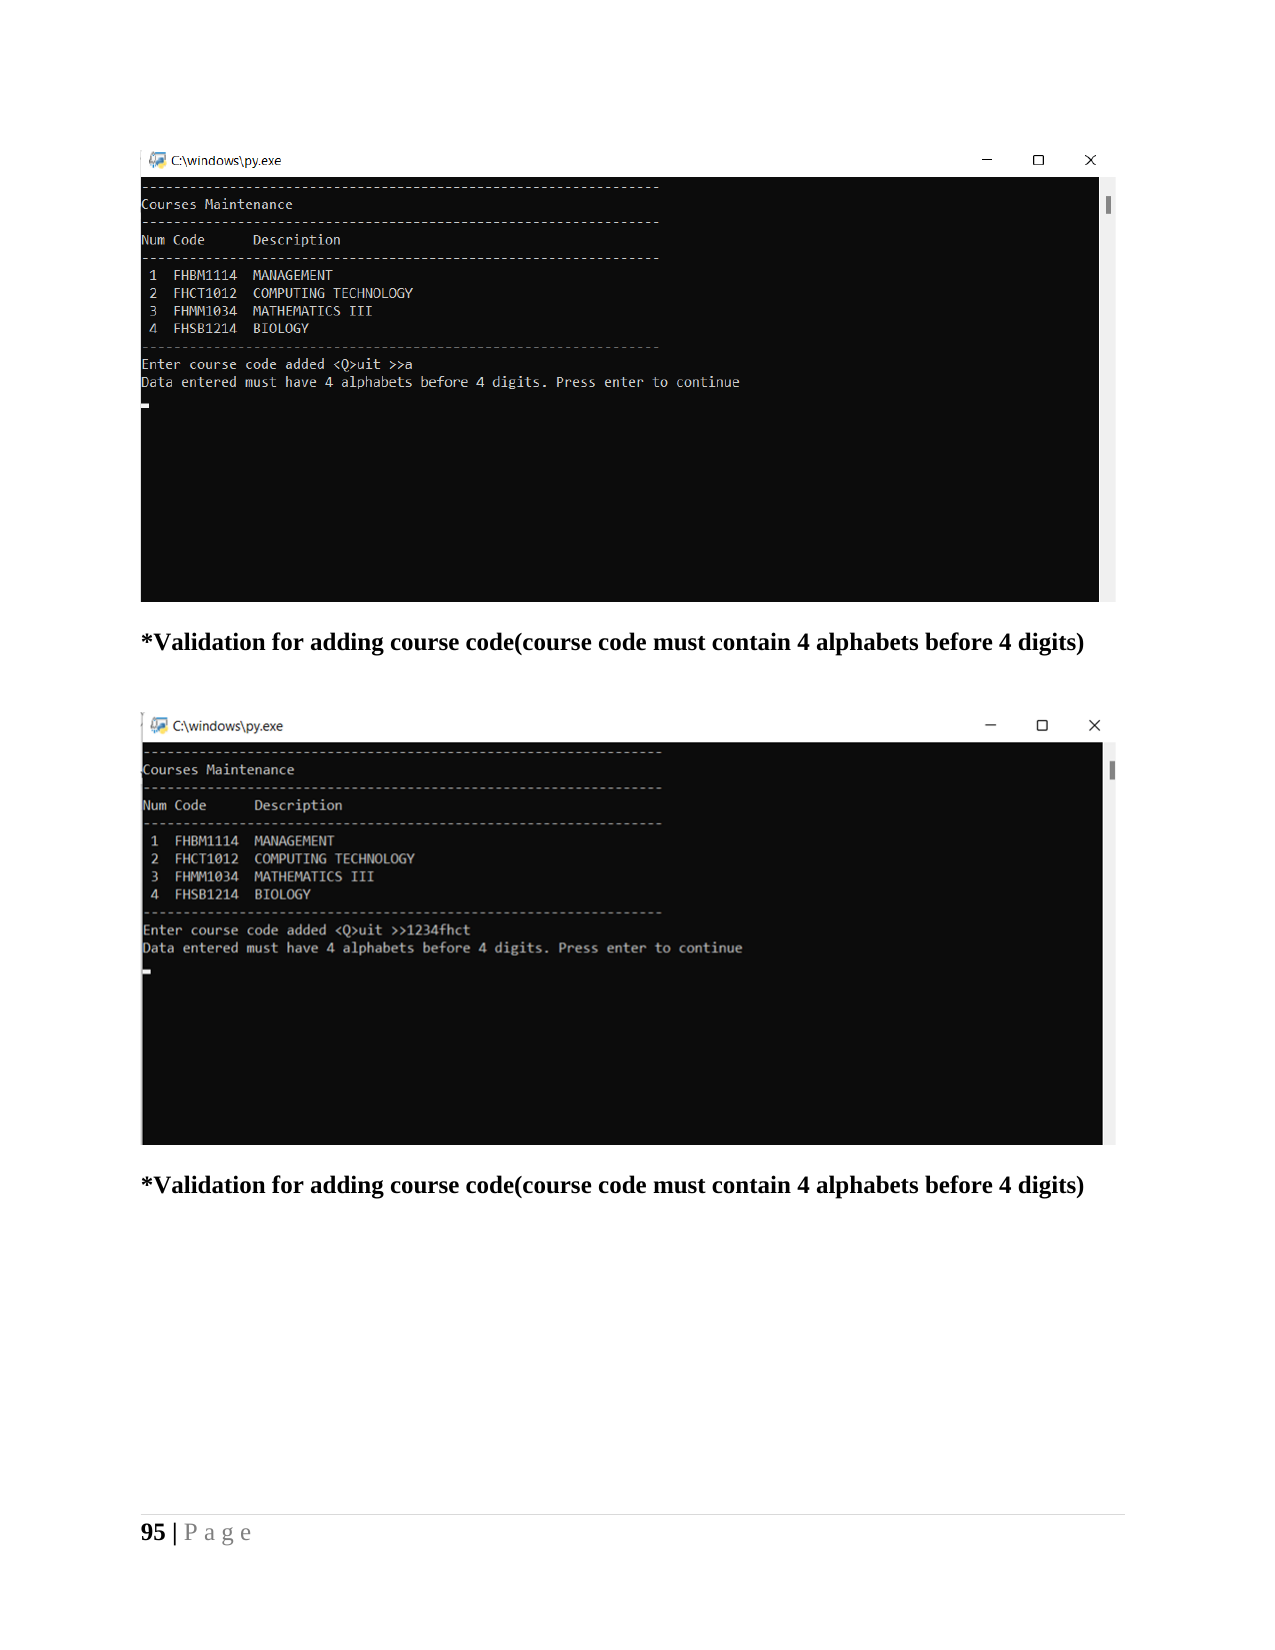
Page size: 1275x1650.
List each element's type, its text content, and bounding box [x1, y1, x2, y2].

list *Validation for adding course code(course code must contain 4 alphabets before 4 digits) [141, 1170, 1125, 1199]
list *Validation for adding course code(course code must contain 4 alphabets before 4 digits) [141, 627, 1125, 655]
picture [140, 150, 1116, 602]
picture [140, 712, 1116, 1145]
